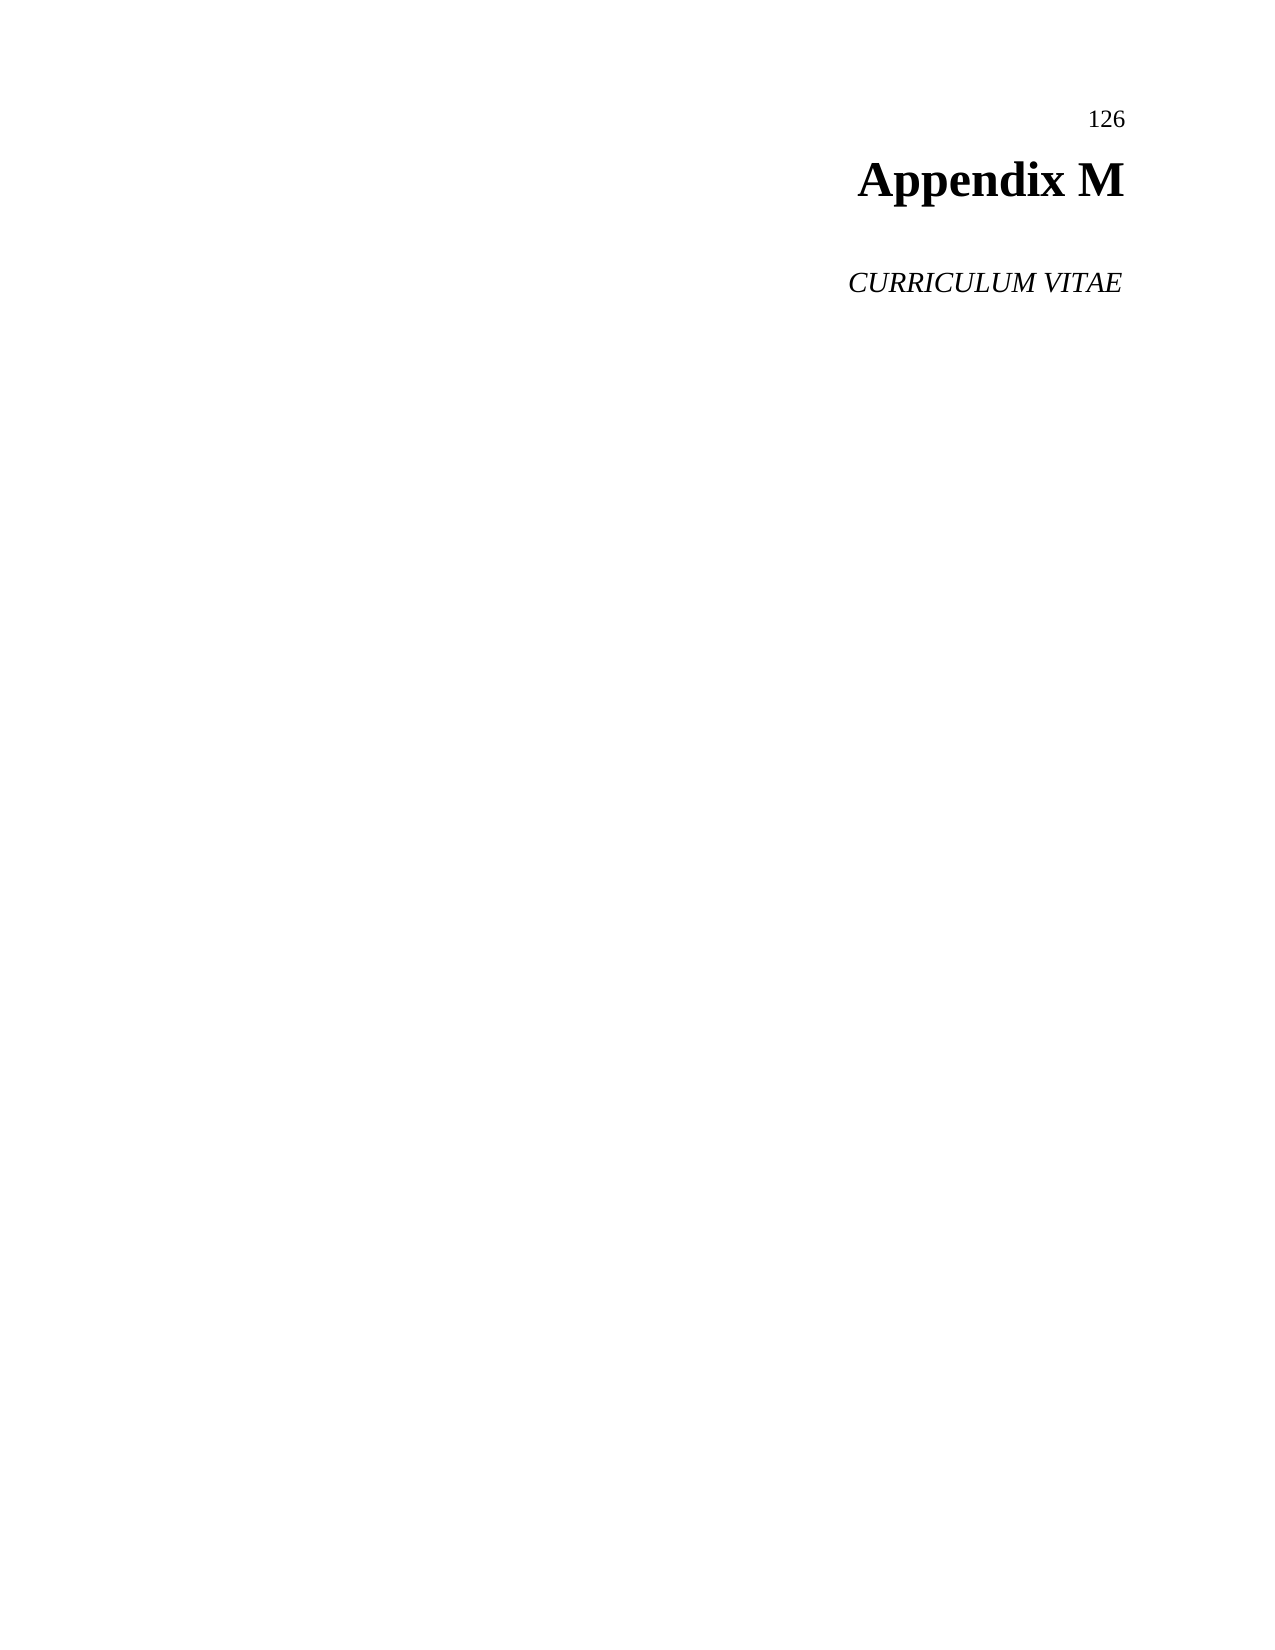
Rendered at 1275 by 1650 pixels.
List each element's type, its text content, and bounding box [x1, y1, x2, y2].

text CURRICULUM VITAE [225, 265, 1125, 298]
text Appendix M [225, 150, 1125, 207]
